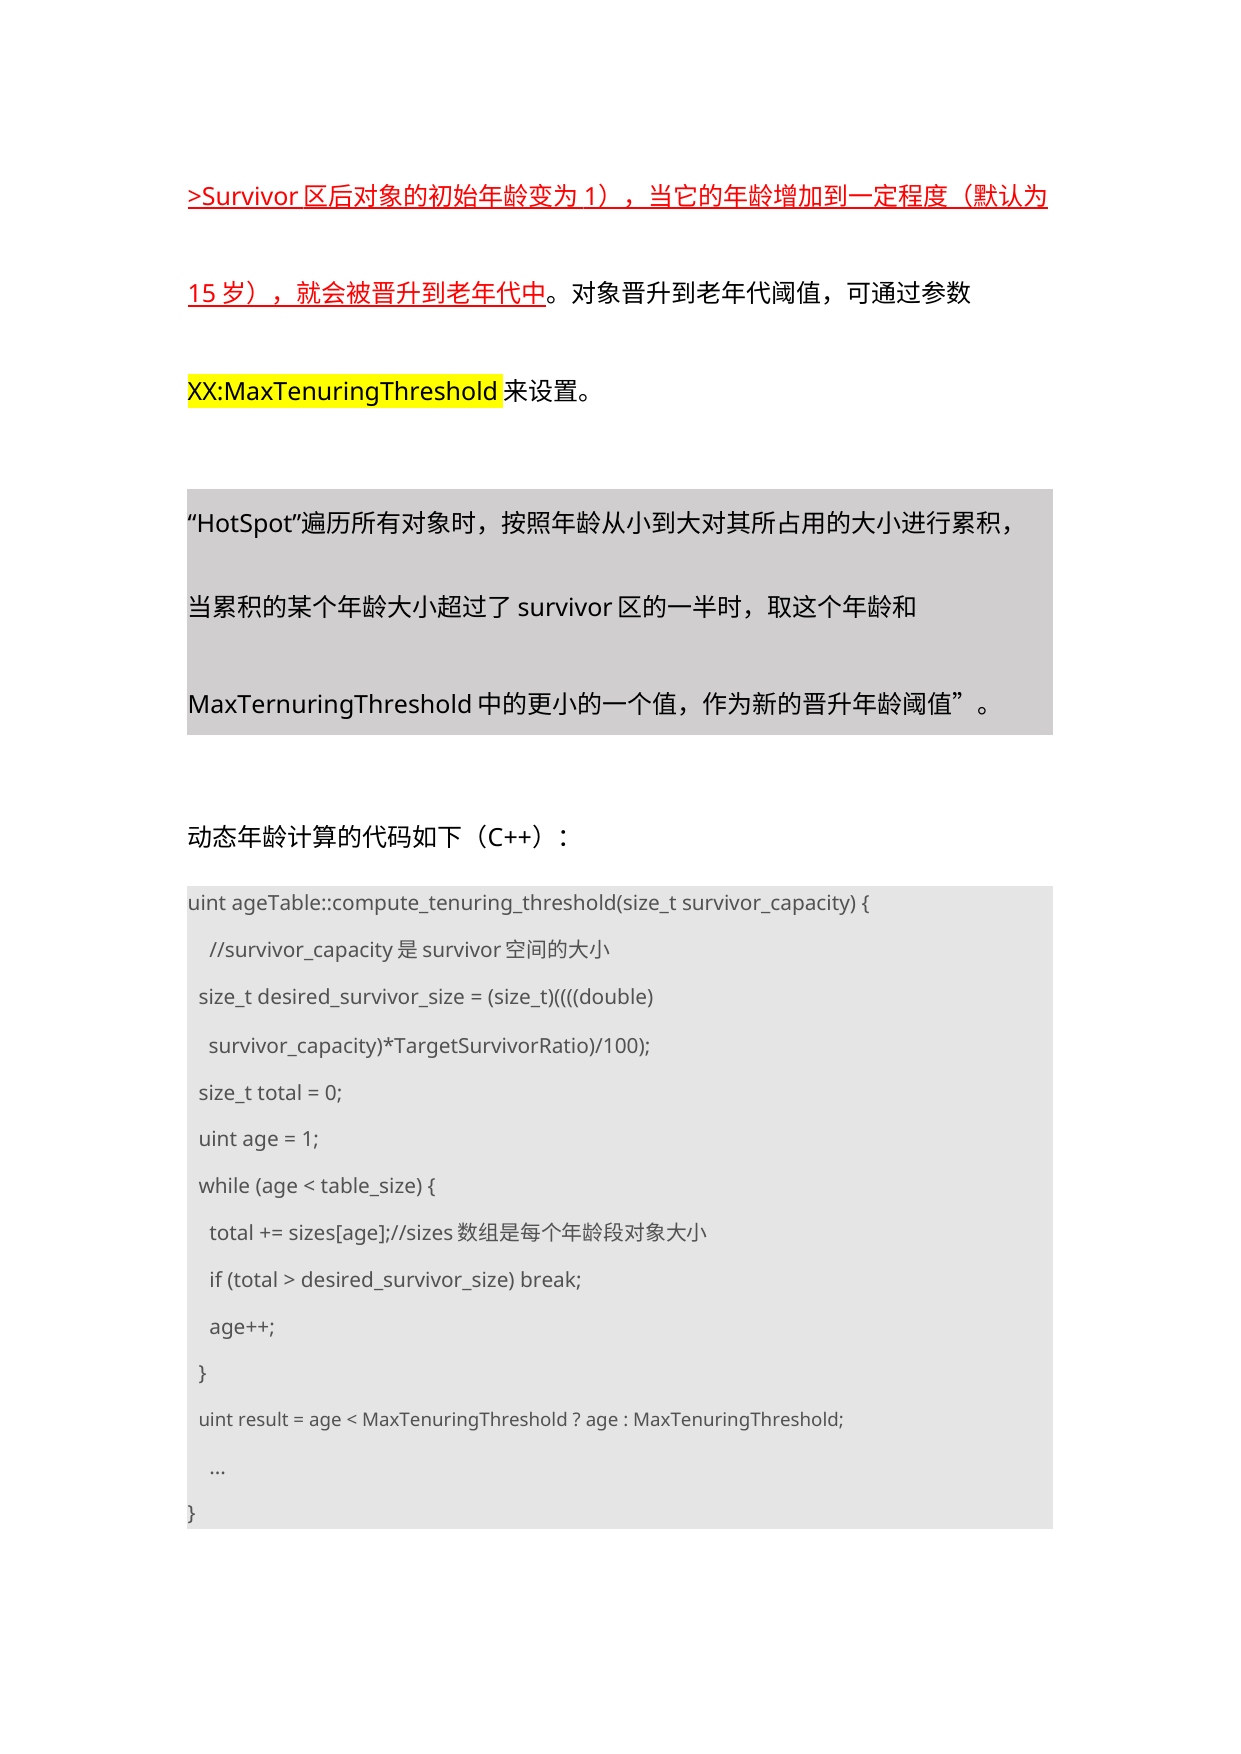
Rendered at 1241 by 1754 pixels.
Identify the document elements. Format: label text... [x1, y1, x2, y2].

text } [187, 1357, 1053, 1389]
text age++; [187, 1310, 1053, 1342]
text 当累积的某个年龄大小超过了survivor区的一半时，取这个年龄和MaxTernuringThreshold中的更小的一个值，作为新的晋升年龄阈值”。 [187, 573, 1053, 735]
text ... [187, 1450, 1053, 1482]
text uint age = 1; [187, 1122, 1053, 1155]
text //survivor_capacity是survivor空间的大小 [187, 933, 1053, 965]
text “HotSpot”遍历所有对象时，按照年龄从小到大对其所占用的大小进行累积， [187, 489, 1053, 554]
text uint result = age < MaxTenuringThreshold ? age : MaxTenuringThreshold; [187, 1403, 1053, 1436]
text while (age < table_size) { [187, 1169, 1053, 1201]
text 动态年龄计算的代码如下（C++）： [187, 803, 1053, 868]
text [187, 162, 1053, 422]
text uint ageTable::compute_tenuring_threshold(size_t survivor_capacity) { [187, 886, 1053, 918]
text total += sizes[age];//sizes数组是每个年龄段对象大小 [187, 1216, 1053, 1248]
text if (total > desired_survivor_size) break; [187, 1263, 1053, 1296]
text } [187, 1497, 1053, 1529]
text size_t desired_survivor_size = (size_t)((((double) survivor_capacity)*TargetSurvivorRatio)/100); [187, 980, 1053, 1061]
text size_t total = 0; [187, 1076, 1053, 1108]
